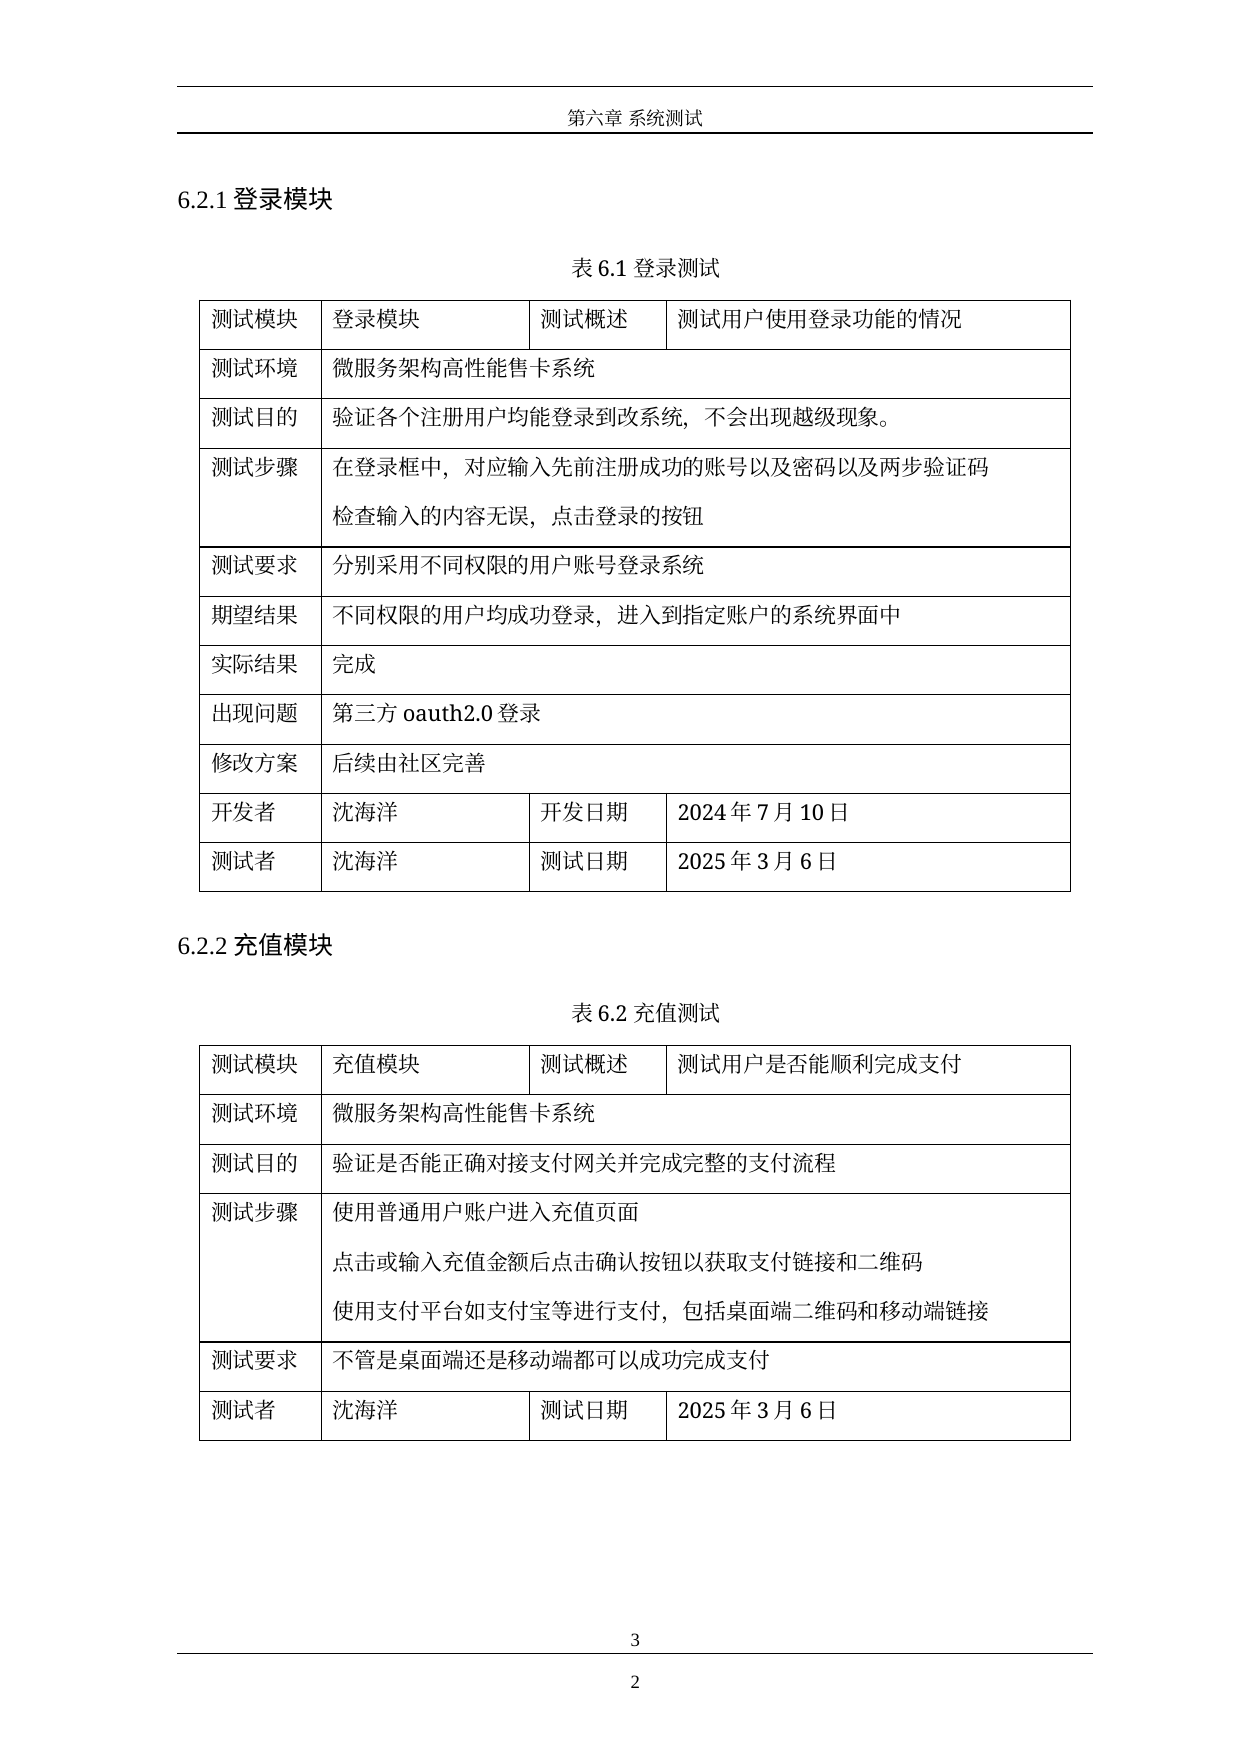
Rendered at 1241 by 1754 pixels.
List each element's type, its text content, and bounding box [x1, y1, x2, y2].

text 表6.1 登录测试 [177, 250, 1093, 284]
table_cell 测试要求 [200, 548, 321, 596]
table_cell 测试日期 [530, 843, 666, 891]
table_header 测试概述 [530, 301, 666, 349]
table_cell 测试者 [200, 843, 321, 891]
table_header 测试模块 [200, 1046, 321, 1094]
table_cell 在登录框中，对应输入先前注册成功的账号以及密码以及两步验证码 检查输入的内容无误，点击登录的按钮 [322, 449, 1070, 546]
table_cell 测试环境 [200, 350, 321, 398]
text 6.2.1 登录模块 [177, 164, 1093, 232]
table_cell 沈海洋 [322, 1392, 529, 1440]
table_cell 微服务架构高性能售卡系统 [322, 1095, 1070, 1143]
table_cell 不同权限的用户均成功登录，进入到指定账户的系统界面中 [322, 597, 1070, 645]
table_cell 第三方oauth2.0登录 [322, 695, 1070, 743]
table_cell 测试日期 [530, 1392, 666, 1440]
table_cell 完成 [322, 646, 1070, 694]
table_cell 实际结果 [200, 646, 321, 694]
table_cell 微服务架构高性能售卡系统 [322, 350, 1070, 398]
table_header 测试模块 [200, 301, 321, 349]
table_cell 出现问题 [200, 695, 321, 743]
table_cell 2024年7月10日 [667, 794, 1070, 842]
table_header 充值模块 [322, 1046, 529, 1094]
table_cell 测试环境 [200, 1095, 321, 1143]
table_cell 期望结果 [200, 597, 321, 645]
table_cell 2025年3月6日 [667, 843, 1070, 891]
table_cell 验证是否能正确对接支付网关并完成完整的支付流程 [322, 1145, 1070, 1193]
table_cell 2025年3月6日 [667, 1392, 1070, 1440]
table_cell 开发者 [200, 794, 321, 842]
table_cell 验证各个注册用户均能登录到改系统，不会出现越级现象。 [322, 399, 1070, 447]
table_cell 后续由社区完善 [322, 745, 1070, 793]
table_cell 沈海洋 [322, 843, 529, 891]
table_cell 不管是桌面端还是移动端都可以成功完成支付 [322, 1343, 1070, 1391]
table_cell 测试目的 [200, 399, 321, 447]
table_cell 测试步骤 [200, 1194, 321, 1341]
table_cell 测试步骤 [200, 449, 321, 546]
table_cell 测试目的 [200, 1145, 321, 1193]
table_cell 分别采用不同权限的用户账号登录系统 [322, 548, 1070, 596]
table_cell 使用普通用户账户进入充值页面 点击或输入充值金额后点击确认按钮以获取支付链接和二维码 使用支付平台如支付宝等进行支付，包括桌面端二维码和移动端链接 [322, 1194, 1070, 1341]
table_cell 测试要求 [200, 1343, 321, 1391]
text 6.2.2 充值模块 [177, 909, 1093, 977]
table_header 登录模块 [322, 301, 529, 349]
table_header 测试概述 [530, 1046, 666, 1094]
text 表6.2 充值测试 [177, 995, 1093, 1029]
table_header 测试用户是否能顺利完成支付 [667, 1046, 1070, 1094]
table_cell 测试者 [200, 1392, 321, 1440]
table_cell 沈海洋 [322, 794, 529, 842]
table_cell 开发日期 [530, 794, 666, 842]
table_cell 修改方案 [200, 745, 321, 793]
table_header 测试用户使用登录功能的情况 [667, 301, 1070, 349]
